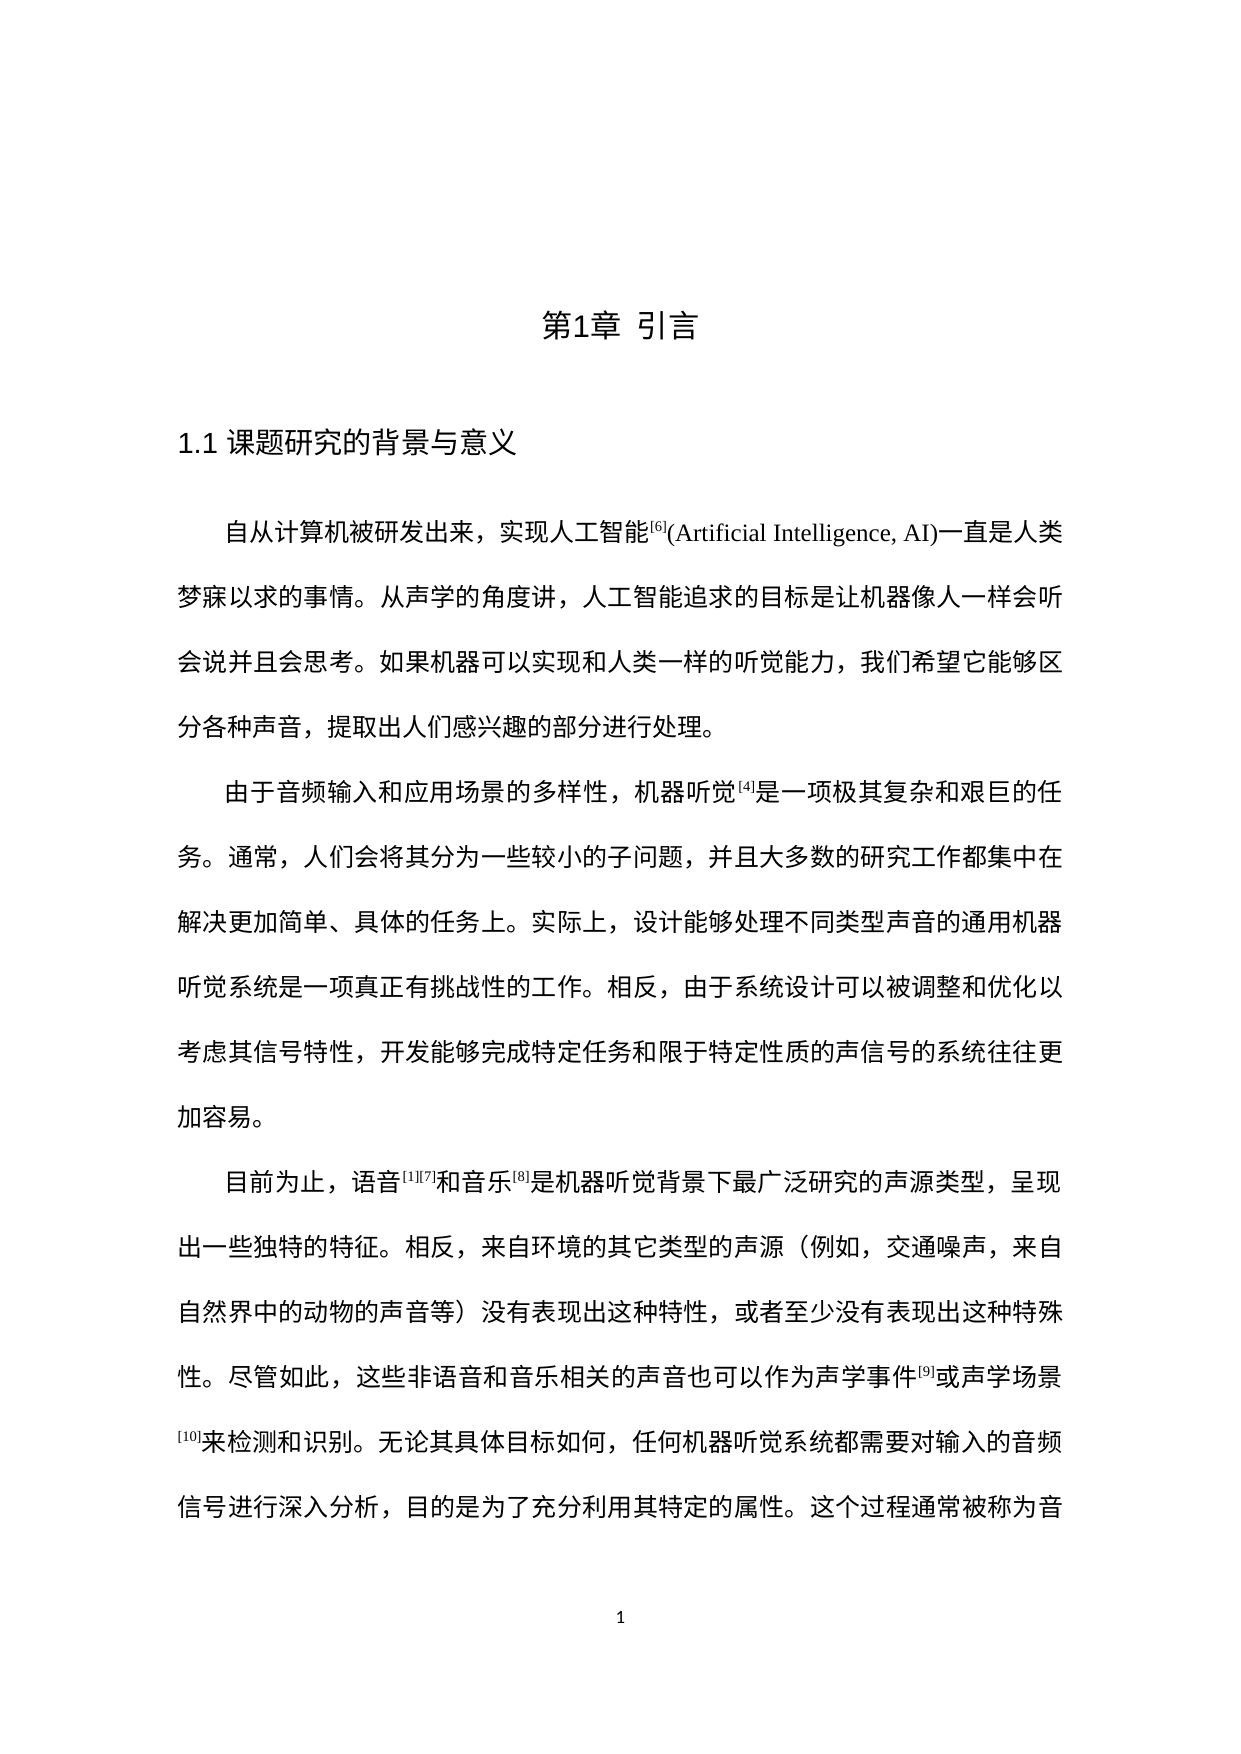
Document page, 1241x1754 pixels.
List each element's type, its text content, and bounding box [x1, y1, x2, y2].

text 课题研究的背景与意义 [177, 408, 1063, 473]
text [177, 1148, 1063, 1538]
text 引言 [177, 291, 1063, 356]
text 自从计算机被研发出来，实现人工智能[6](Artificial Intelligence, AI)一直是人类梦寐以求的事情。从声学的角度讲，人工智能追求的目标是让机器像人一样会听，会说并且会思考。如果机器可以实现和人类一样的听觉能力，我们希望它能够区分各种声音，提取出人们感兴趣的部分进行处理。 [177, 498, 1063, 758]
text 由于音频输入和应用场景的多样性，机器听觉[4]是一项极其复杂和艰巨的任务。通常，人们会将其分为一些较小的子问题，并且大多数的研究工作都集中在解决更加简单、具体的任务上。实际上，设计能够处理不同类型声音的通用机器听觉系统是一项真正有挑战性的工作。相反，由于系统设计可以被调整和优化以考虑其信号特性，开发能够完成特定任务和限于特定性质的声信号的系统往往更加容易。 [177, 758, 1063, 1148]
